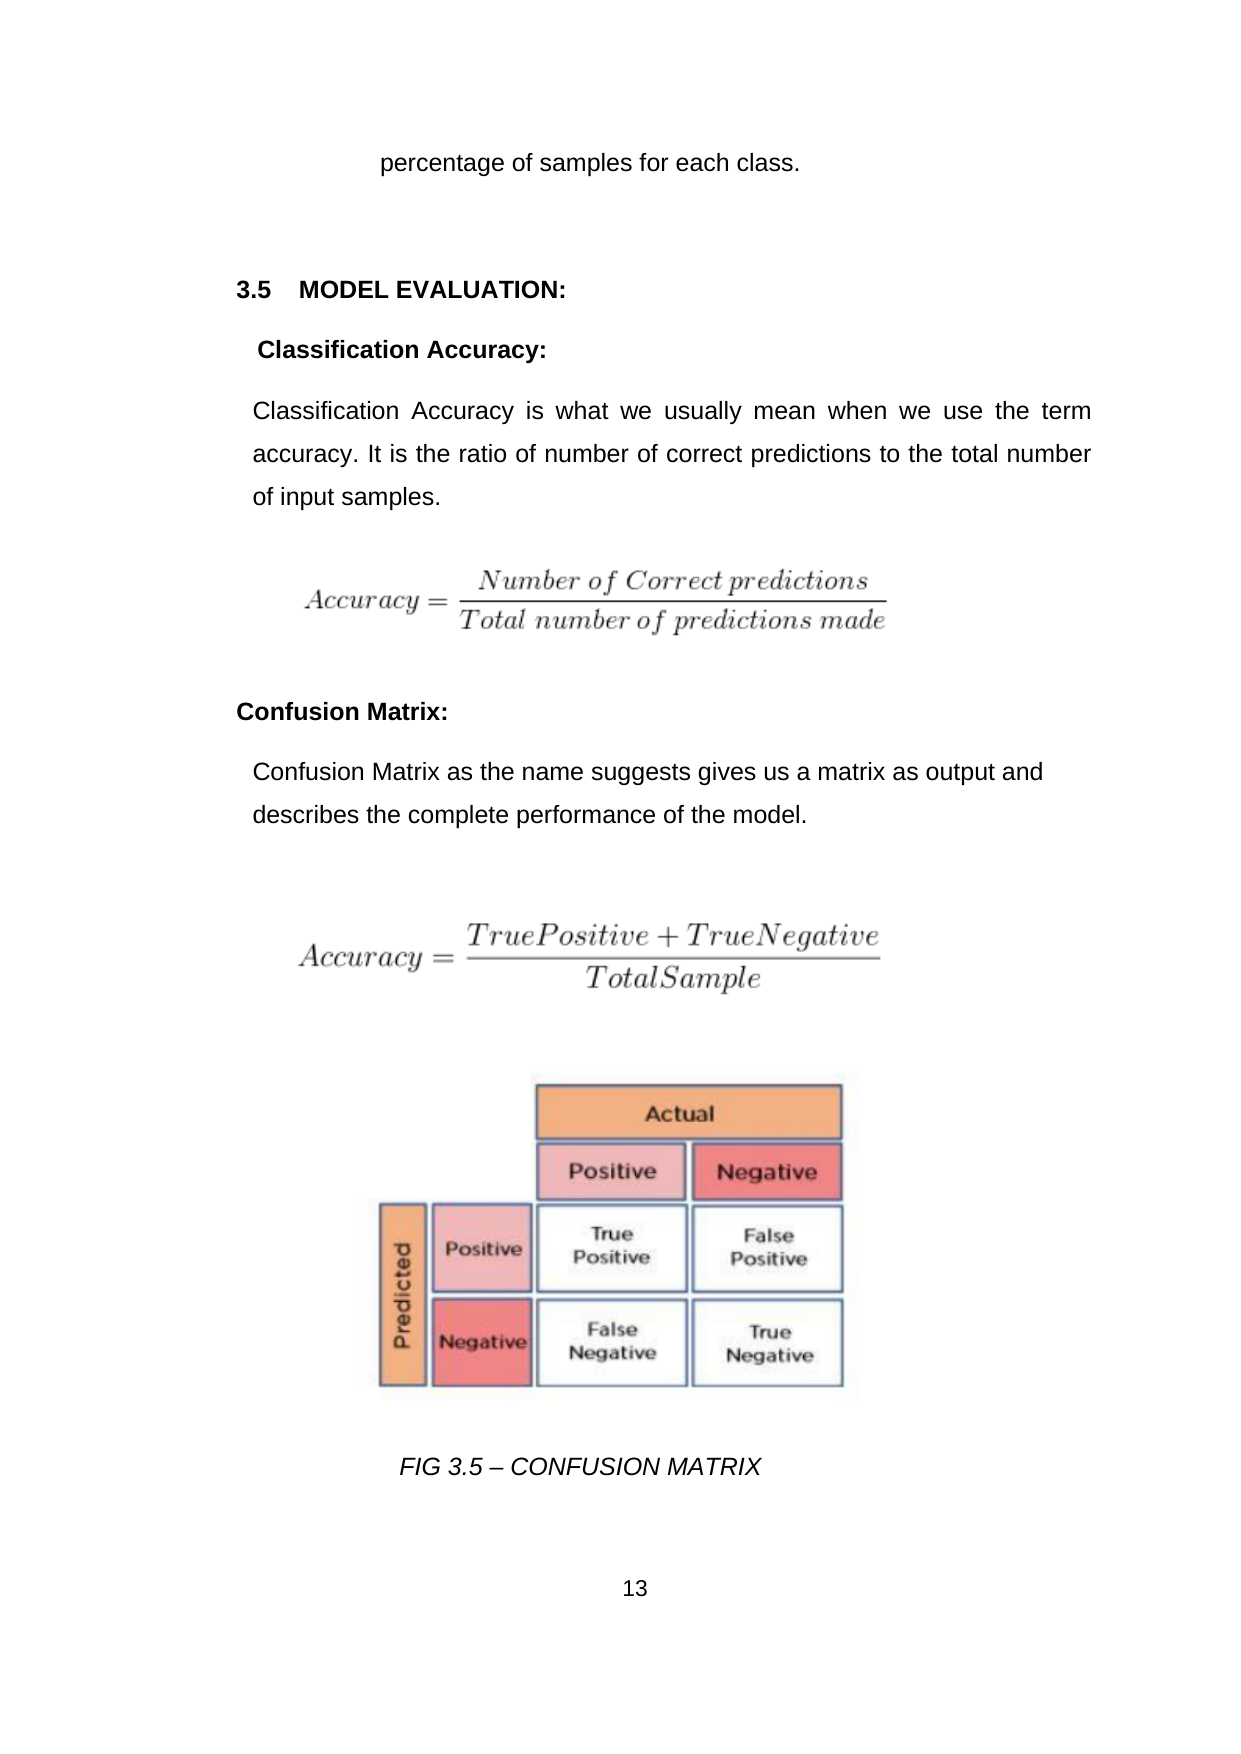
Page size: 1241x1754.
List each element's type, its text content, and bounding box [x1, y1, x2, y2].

subtitle Classification Accuracy: [236, 336, 1092, 364]
list MODEL EVALUATION: [236, 275, 1092, 304]
text Confusion Matrix as the name suggests gives us a matrix as output and describes the complete performance of the model. [252, 757, 1092, 829]
subtitle Confusion Matrix: [236, 697, 1092, 725]
text FIG 3.5 – CONFUSION MATRIX [177, 1452, 1092, 1481]
picture [252, 536, 973, 667]
text Classification Accuracy is what we usually mean when we use the term accuracy. It is the ratio of number of correct predictions to the total number of input samples. [252, 396, 1092, 511]
picture [252, 886, 976, 1040]
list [342, 148, 1092, 176]
picture [338, 1053, 902, 1410]
